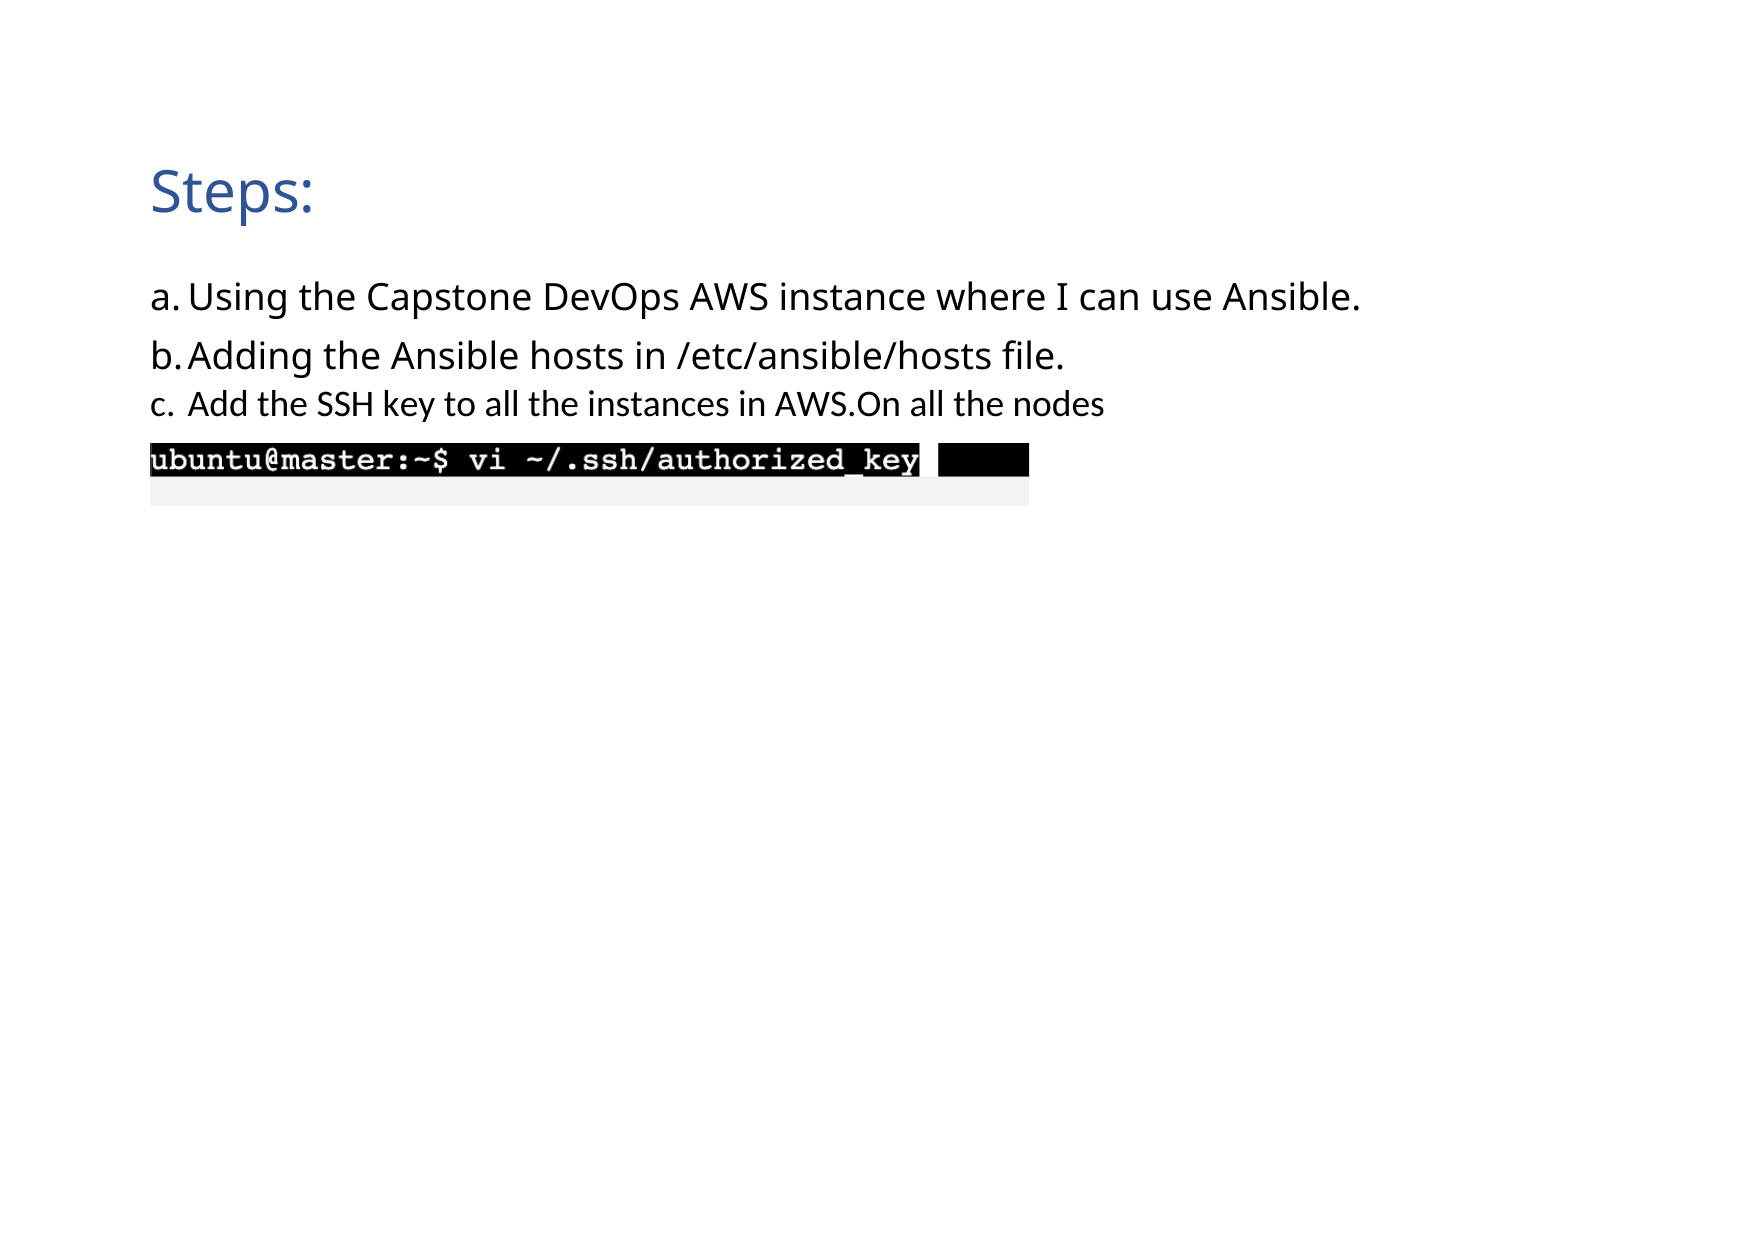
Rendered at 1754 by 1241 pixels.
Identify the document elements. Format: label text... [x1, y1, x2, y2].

picture [150, 443, 1030, 506]
list Add the SSH key to all the instances in AWS.On all the nodes [150, 380, 1604, 426]
subtitle Adding the Ansible hosts in /etc/ansible/hosts file. [150, 329, 1604, 380]
subtitle Steps: [150, 150, 1604, 229]
subtitle Using the Capstone DevOps AWS instance where I can use Ansible. [150, 270, 1604, 321]
